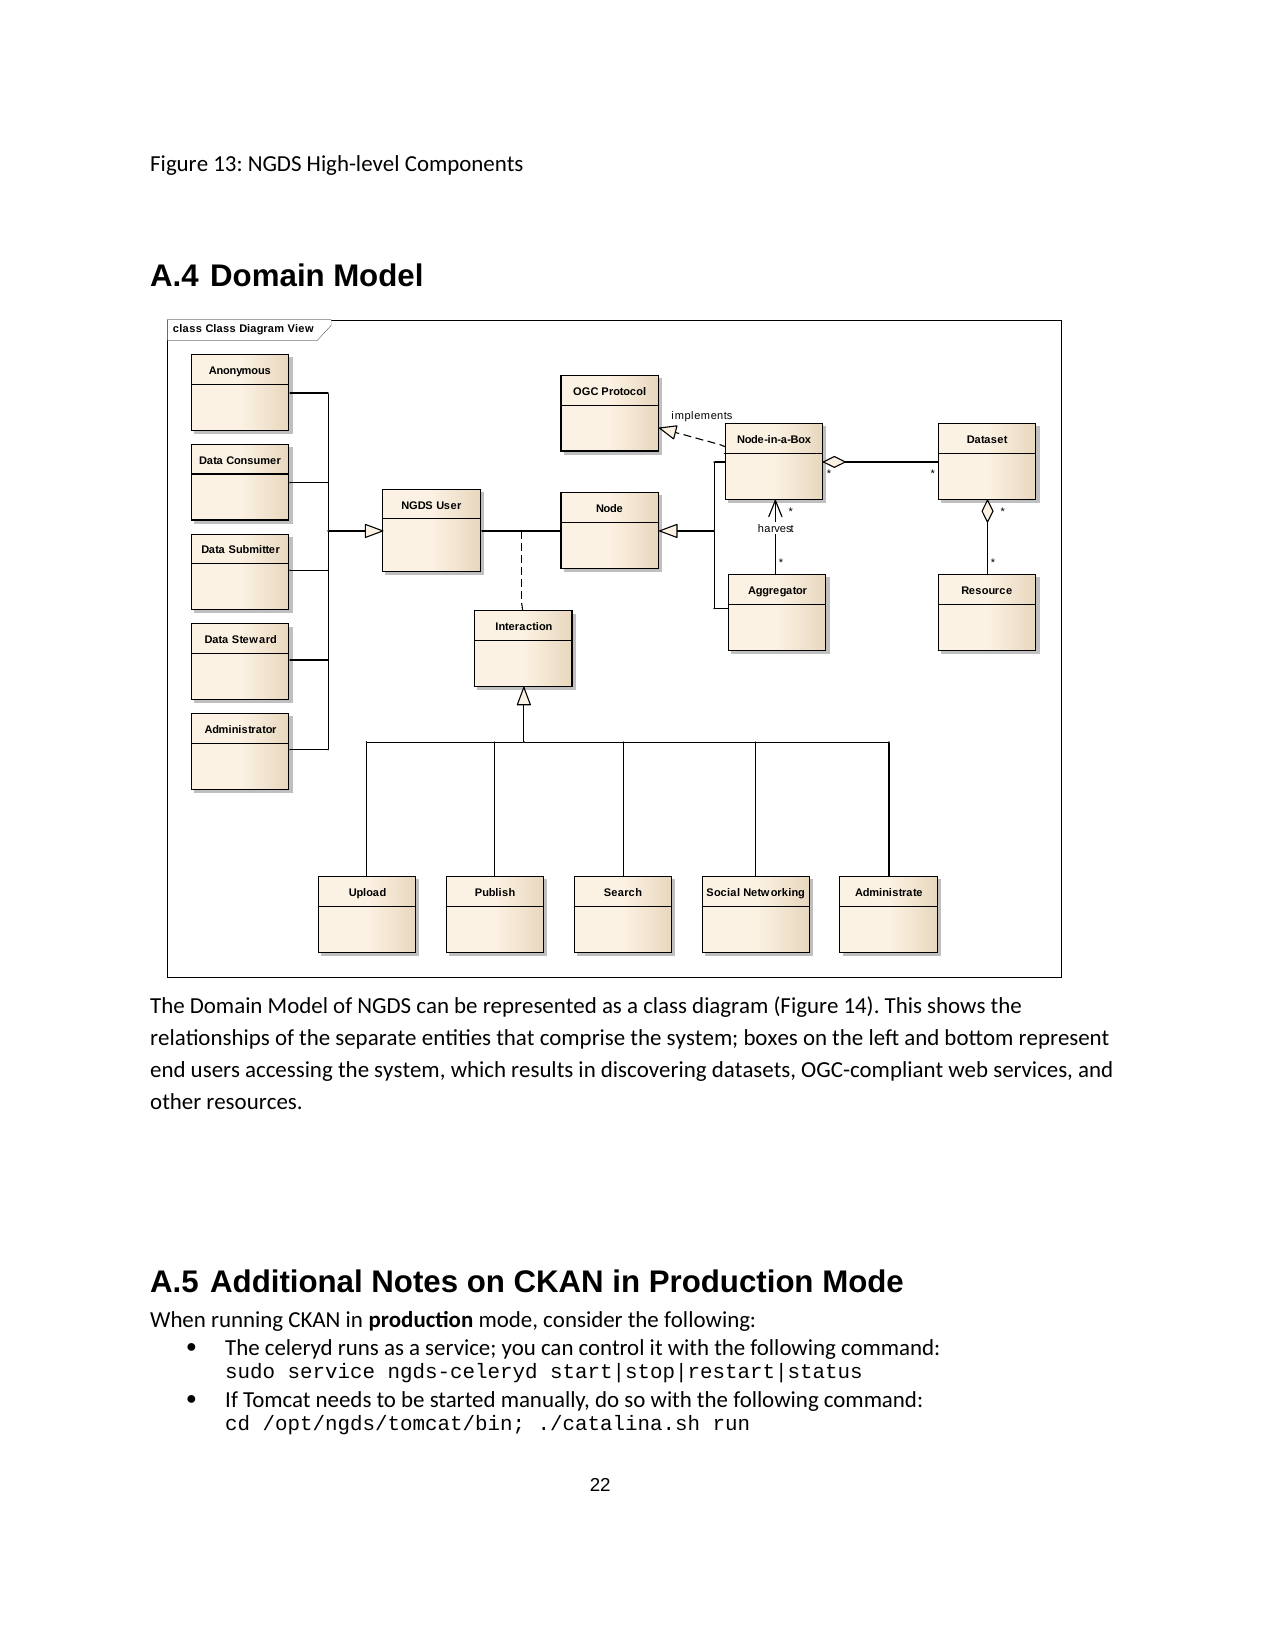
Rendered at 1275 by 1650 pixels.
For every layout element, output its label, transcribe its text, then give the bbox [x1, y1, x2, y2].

text Figure 13: NGDS High-level Components [150, 149, 1125, 177]
list The celeryd runs as a service; you can control it with the following command: sudo service ngds-celeryd start|stop|restart|status [187, 1333, 1125, 1385]
text When running CKAN in production mode, consider the following: [150, 1305, 1125, 1333]
subtitle Domain Model [150, 257, 1125, 293]
subtitle Additional Notes on CKAN in Production Mode [150, 1263, 1125, 1299]
list If Tomcat needs to be started manually, do so with the following command: cd /opt/ngds/tomcat/bin; ./catalina.sh run [187, 1385, 1125, 1436]
text The Domain Model of NGDS can be represented as a class diagram (Figure 14). This shows the relationships of the separate entities that comprise the system; boxes on the left and bottom represent end users accessing the system, which results in discovering datasets, OGC-compliant web services, and other resources. [150, 299, 1125, 1116]
